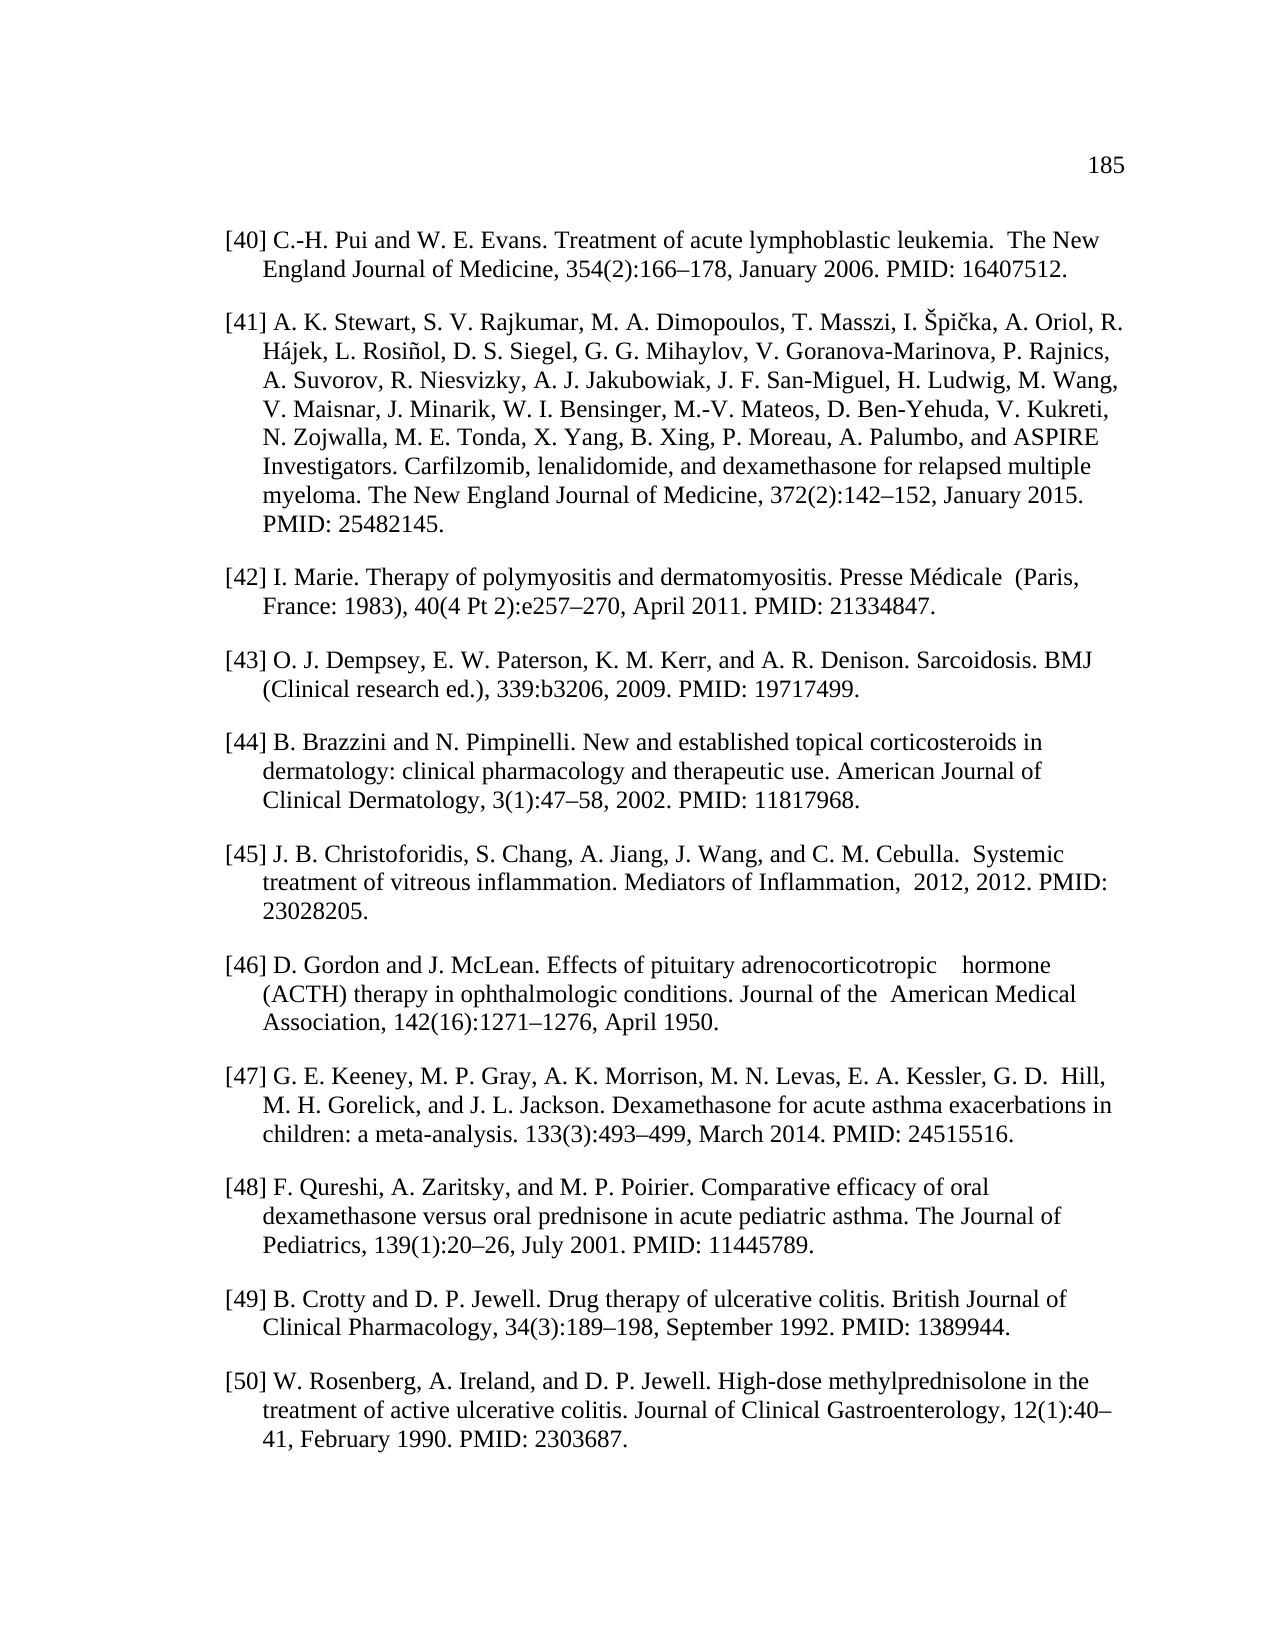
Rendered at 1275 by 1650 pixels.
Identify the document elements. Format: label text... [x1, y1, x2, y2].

text [41] A. K. Stewart, S. V. Rajkumar, M. A. Dimopoulos, T. Masszi, I. Špička, A. Oriol, R. Hájek, L. Rosiñol, D. S. Siegel, G. G. Mihaylov, V. Goranova-Marinova, P. Rajnics, A. Suvorov, R. Niesvizky, A. J. Jakubowiak, J. F. San-Miguel, H. Ludwig, M. Wang, V. Maisnar, J. Minarik, W. I. Bensinger, M.-V. Mateos, D. Ben-Yehuda, V. Kukreti, N. Zojwalla, M. E. Tonda, X. Yang, B. Xing, P. Moreau, A. Palumbo, and ASPIRE Investigators. Carfilzomib, lenalidomide, and dexamethasone for relapsed multiple myeloma. The New England Journal of Medicine, 372(2):142–152, January 2015. PMID: 25482145. [225, 307, 1125, 537]
text [44] B. Brazzini and N. Pimpinelli. New and established topical corticosteroids in dermatology: clinical pharmacology and therapeutic use. American Journal of Clinical Dermatology, 3(1):47–58, 2002. PMID: 11817968. [225, 727, 1125, 814]
text [47] G. E. Keeney, M. P. Gray, A. K. Morrison, M. N. Levas, E. A. Kessler, G. D. Hill, M. H. Gorelick, and J. L. Jackson. Dexamethasone for acute asthma exacerbations in children: a meta-analysis. 133(3):493–499, March 2014. PMID: 24515516. [225, 1061, 1125, 1147]
text [49] B. Crotty and D. P. Jewell. Drug therapy of ulcerative colitis. British Journal of Clinical Pharmacology, 34(3):189–198, September 1992. PMID: 1389944. [225, 1284, 1125, 1341]
text [48] F. Qureshi, A. Zaritsky, and M. P. Poirier. Comparative efficacy of oral dexamethasone versus oral prednisone in acute pediatric asthma. The Journal of Pediatrics, 139(1):20–26, July 2001. PMID: 11445789. [225, 1172, 1125, 1259]
text [46] D. Gordon and J. McLean. Effects of pituitary adrenocorticotropic hormone (ACTH) therapy in ophthalmologic conditions. Journal of the American Medical Association, 142(16):1271–1276, April 1950. [225, 950, 1125, 1036]
text [42] I. Marie. Therapy of polymyositis and dermatomyositis. Presse Médicale (Paris, France: 1983), 40(4 Pt 2):e257–270, April 2011. PMID: 21334847. [225, 562, 1125, 620]
text [50] W. Rosenberg, A. Ireland, and D. P. Jewell. High-dose methylprednisolone in the treatment of active ulcerative colitis. Journal of Clinical Gastroenterology, 12(1):40–41, February 1990. PMID: 2303687. [225, 1366, 1125, 1452]
text [40] C.-H. Pui and W. E. Evans. Treatment of acute lymphoblastic leukemia. The New England Journal of Medicine, 354(2):166–178, January 2006. PMID: 16407512. [225, 225, 1125, 282]
text [45] J. B. Christoforidis, S. Chang, A. Jiang, J. Wang, and C. M. Cebulla. Systemic treatment of vitreous inflammation. Mediators of Inflammation, 2012, 2012. PMID: 23028205. [225, 839, 1125, 925]
text [43] O. J. Dempsey, E. W. Paterson, K. M. Kerr, and A. R. Denison. Sarcoidosis. BMJ (Clinical research ed.), 339:b3206, 2009. PMID: 19717499. [225, 645, 1125, 702]
